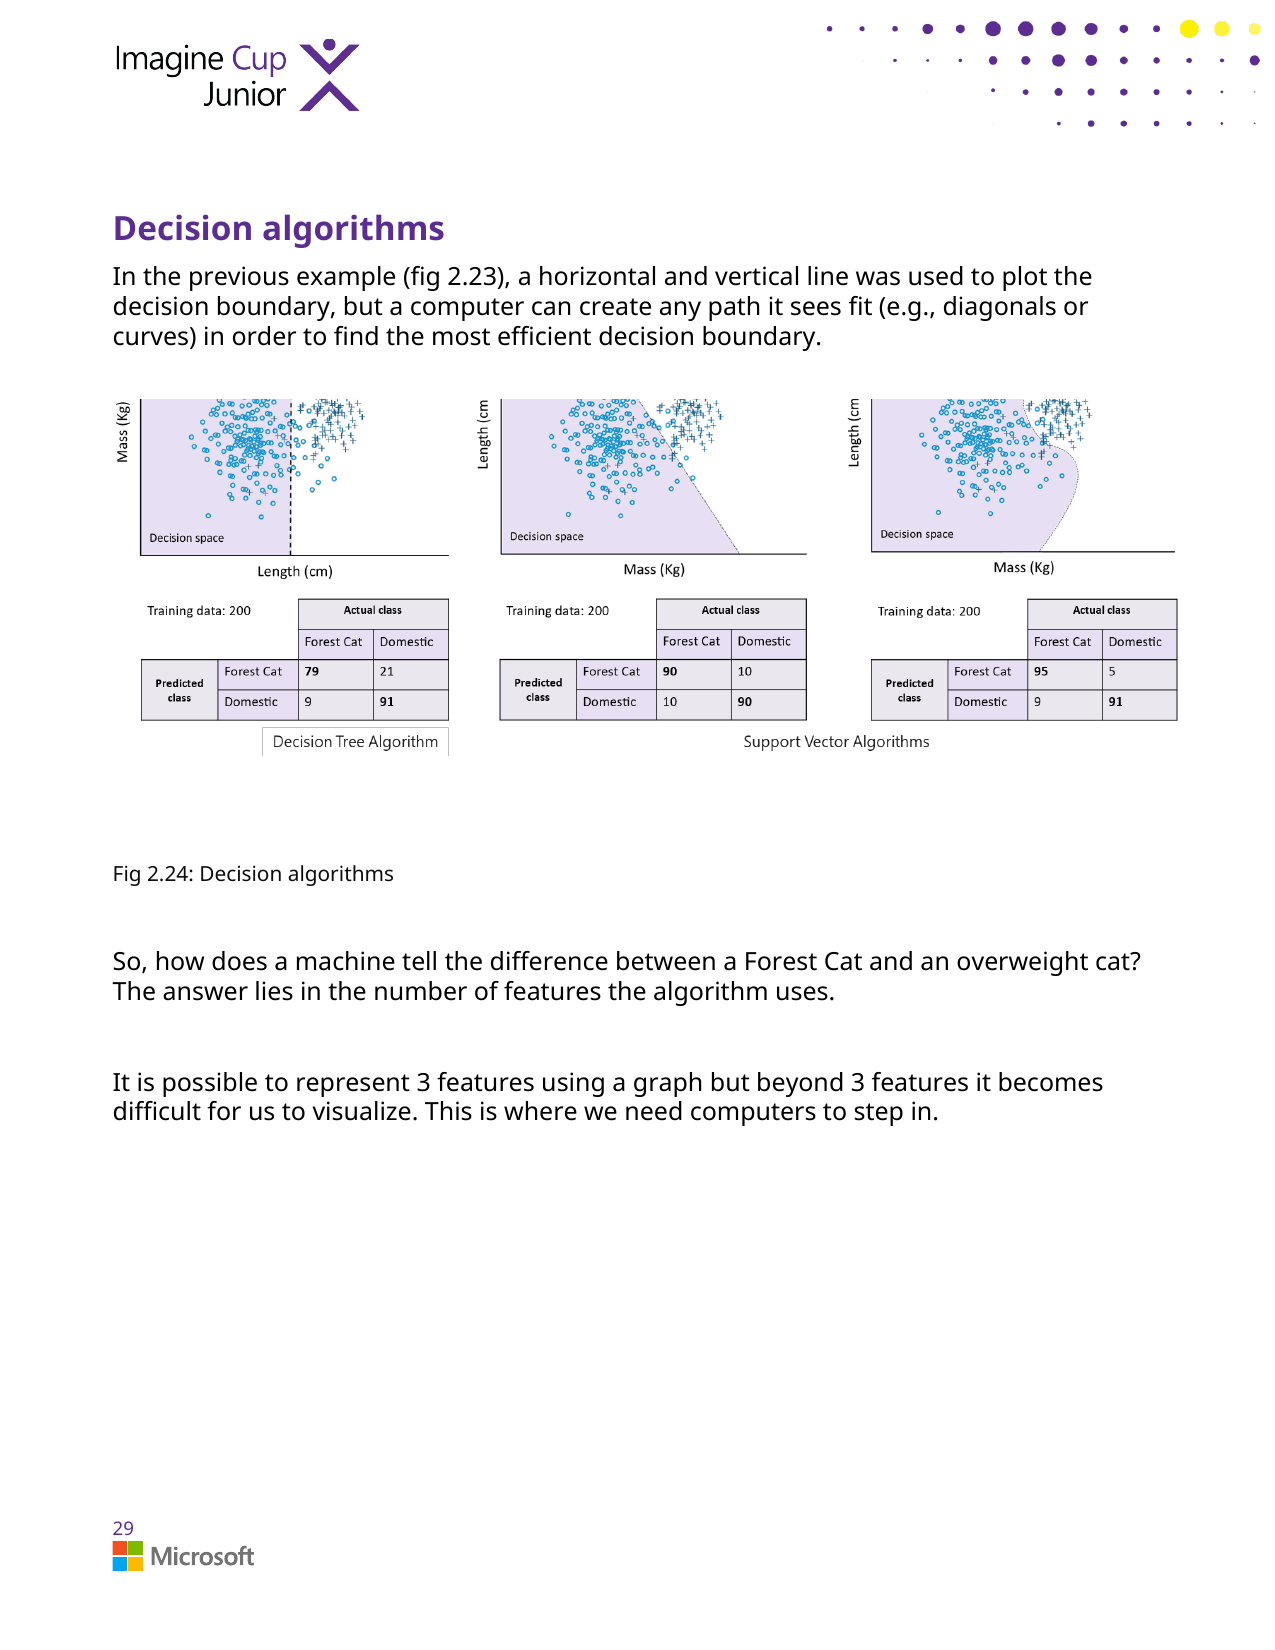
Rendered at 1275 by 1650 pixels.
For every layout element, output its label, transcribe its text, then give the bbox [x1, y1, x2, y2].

text So, how does a machine tell the difference between a Forest Cat and an overweight cat? The answer lies in the number of features the algorithm uses. [112, 946, 1162, 1007]
text Fig 2.24: Decision algorithms [112, 859, 1162, 887]
picture [112, 399, 1181, 760]
text In the previous example (fig 2.23), a horizontal and vertical line was used to plot the decision boundary, but a computer can create any path it sees fit (e.g., diagonals or curves) in order to find the most efficient decision boundary. [112, 261, 1162, 353]
text Decision algorithms [112, 207, 1162, 248]
picture [116, 12, 1275, 142]
text It is possible to represent 3 features using a graph but beyond 3 features it becomes difficult for us to visualize. This is where we need computers to step in. [112, 1067, 1162, 1128]
